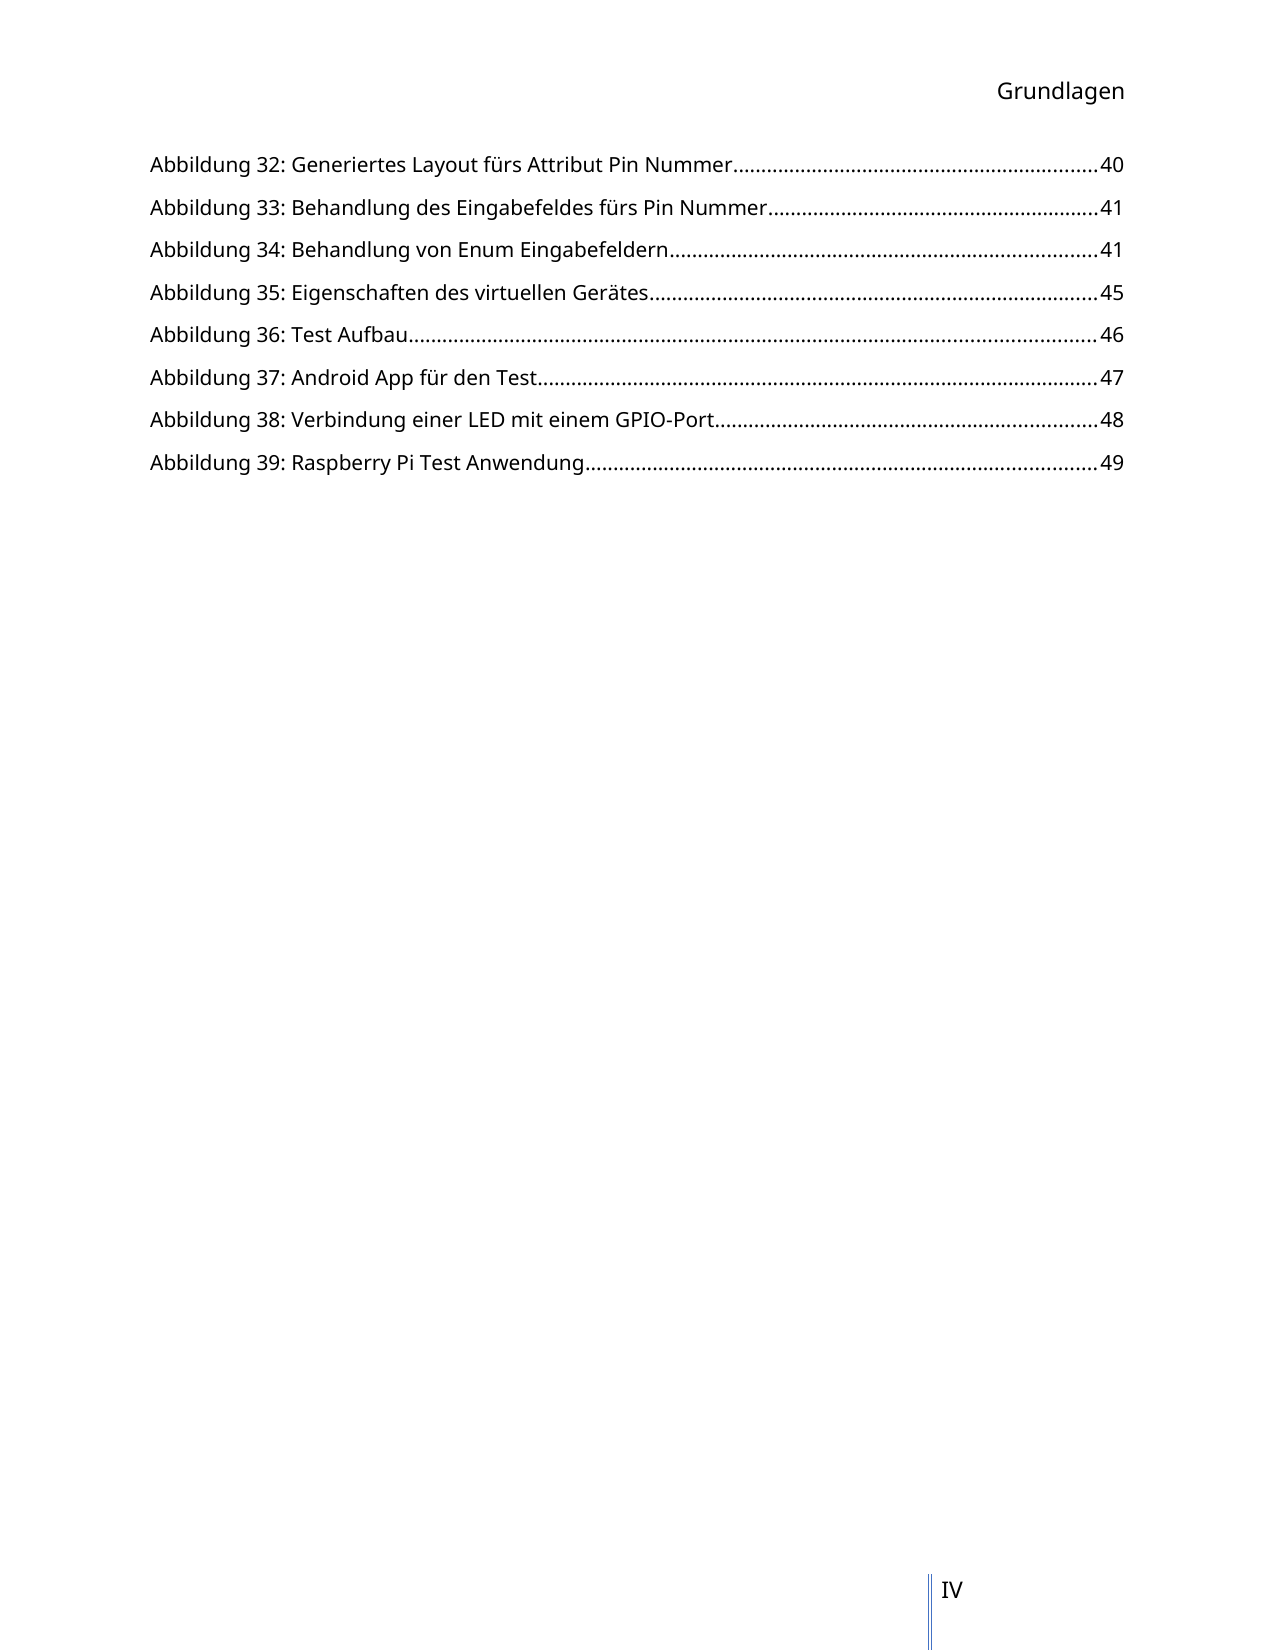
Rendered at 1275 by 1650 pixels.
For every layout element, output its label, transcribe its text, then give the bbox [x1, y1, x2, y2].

text Abbildung 33: Behandlung des Eingabefeldes fürs Pin Nummer 41 [150, 193, 1125, 221]
text Abbildung 32: Generiertes Layout fürs Attribut Pin Nummer 40 [150, 150, 1125, 178]
text Abbildung 35: Eigenschaften des virtuellen Gerätes 45 [150, 278, 1125, 306]
text Abbildung 36: Test Aufbau 46 [150, 320, 1125, 349]
text Abbildung 38: Verbindung einer LED mit einem GPIO-Port 48 [150, 406, 1125, 434]
text Abbildung 34: Behandlung von Enum Eingabefeldern 41 [150, 235, 1125, 264]
text Abbildung 37: Android App für den Test 47 [150, 363, 1125, 391]
text Abbildung 39: Raspberry Pi Test Anwendung 49 [150, 448, 1125, 477]
